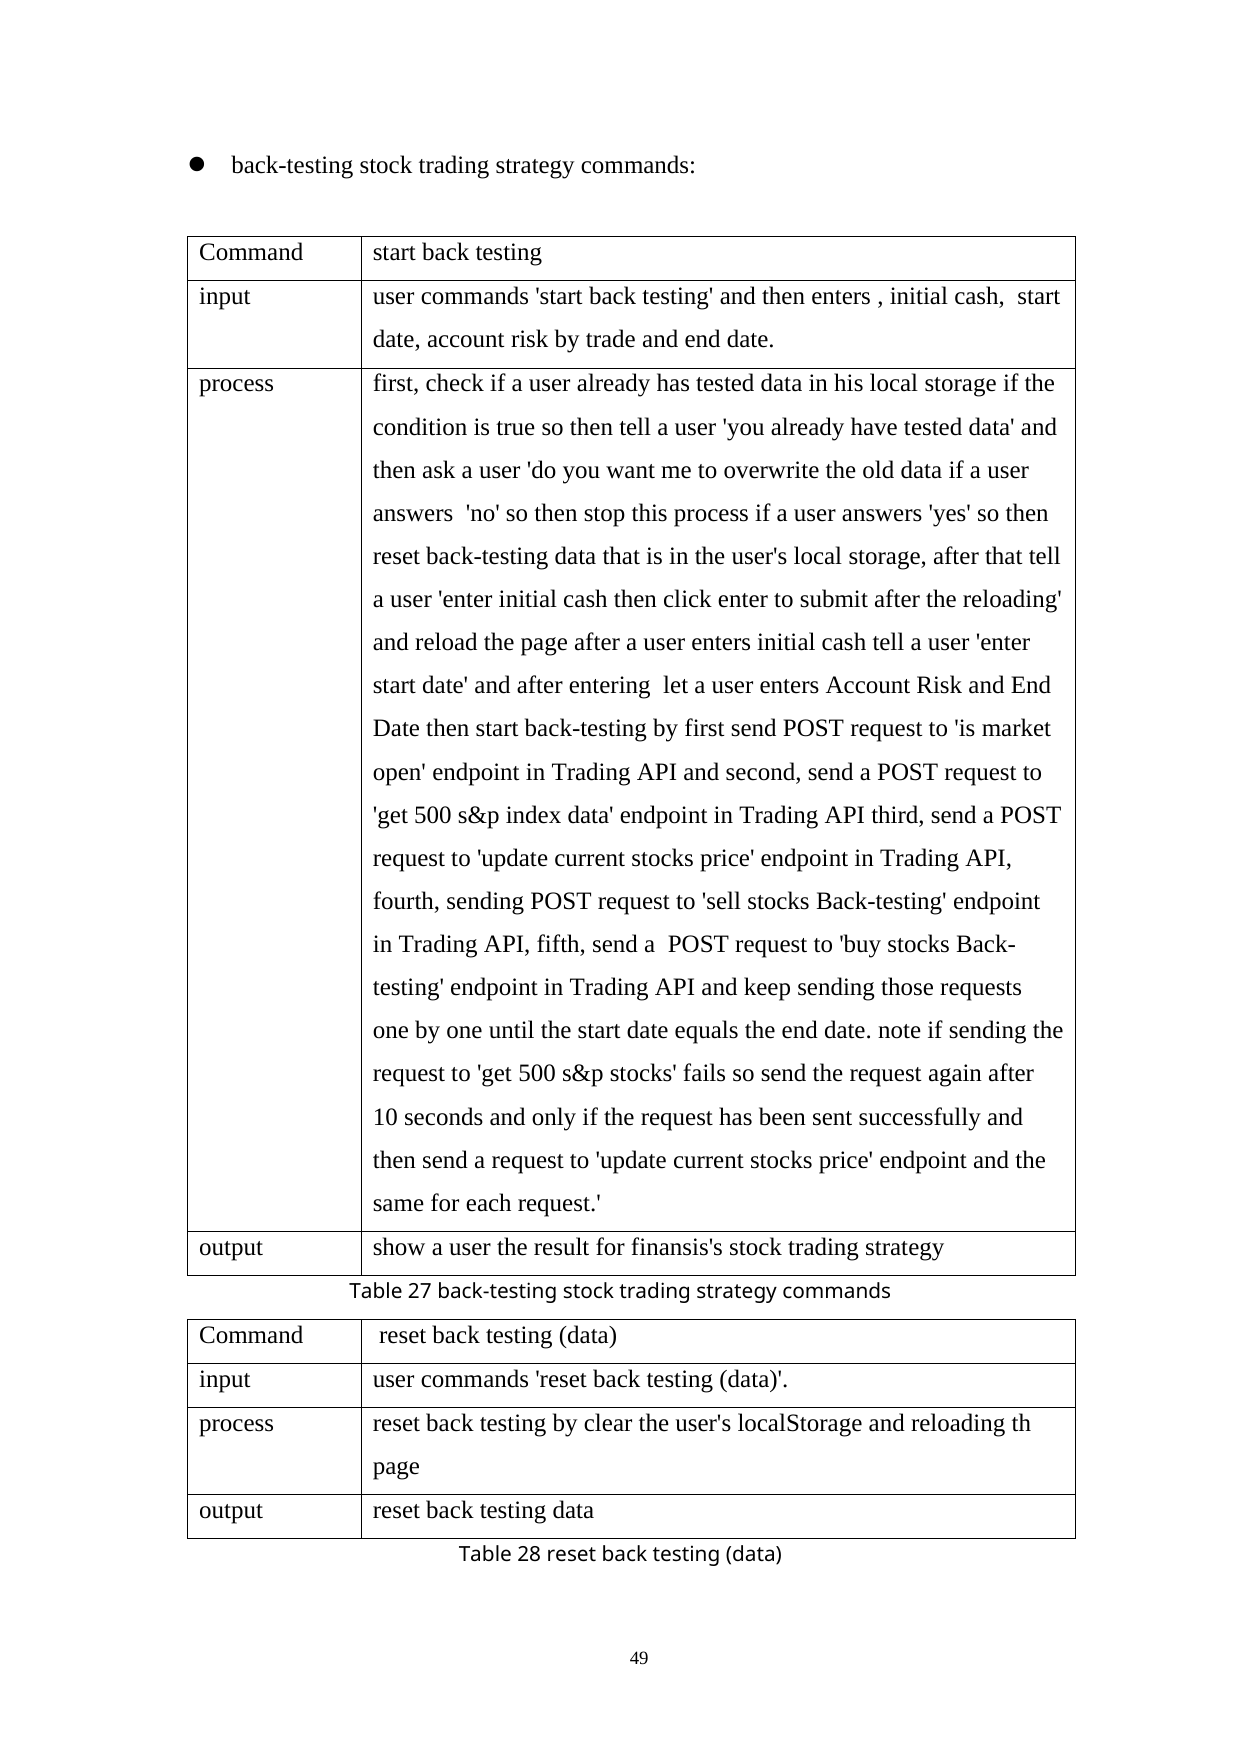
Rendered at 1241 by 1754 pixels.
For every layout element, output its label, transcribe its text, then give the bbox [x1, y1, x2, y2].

table_header Command [188, 1320, 361, 1363]
table_header Command [188, 237, 361, 280]
table_cell output [188, 1495, 361, 1538]
table_cell input [188, 281, 361, 367]
table_cell process [188, 369, 361, 1231]
table_cell output [188, 1232, 361, 1275]
table_header start back testing [362, 237, 1075, 280]
table_cell first, check if a user already has tested data in his local storage if the condition is true so then tell a user 'you already have tested data' and then ask a user 'do you want me to overwrite the old data if a user answers 'no' so then stop this process if a user answers 'yes' so then reset back-testing data that is in the user's local storage, after that tell a user 'enter initial cash then click enter to submit after the reloading' and reload the page after a user enters initial cash tell a user 'enter start date' and after entering let a user enters Account Risk and End Date then start back-testing by first send POST request to 'is market open' endpoint in Trading API and second, send a POST request to 'get 500 s&p index data' endpoint in Trading API third, send a POST request to 'update current stocks price' endpoint in Trading API, fourth, sending POST request to 'sell stocks Back-testing' endpoint in Trading API, fifth, send a POST request to 'buy stocks Back-testing' endpoint in Trading API and keep sending those requests one by one until the start date equals the end date. note if sending the request to 'get 500 s&p stocks' fails so send the request again after 10 seconds and only if the request has been sent successfully and then send a request to 'update current stocks price' endpoint and the same for each request.' [362, 369, 1075, 1231]
table_cell user commands 'reset back testing (data)'. [362, 1364, 1075, 1407]
table_cell reset back testing data [362, 1495, 1075, 1538]
table_cell show a user the result for finansis's stock trading strategy [362, 1232, 1075, 1275]
table_cell process [188, 1408, 361, 1494]
table_header reset back testing (data) [362, 1320, 1075, 1363]
list back-testing stock trading strategy commands: [187, 150, 1053, 179]
text Table 27 back-testing stock trading strategy commands [187, 1276, 1053, 1304]
table_cell input [188, 1364, 361, 1407]
text Table 28 reset back testing (data) [187, 1539, 1053, 1567]
table_cell user commands 'start back testing' and then enters , initial cash, start date, account risk by trade and end date. [362, 281, 1075, 367]
table_cell reset back testing by clear the user's localStorage and reloading th page [362, 1408, 1075, 1494]
